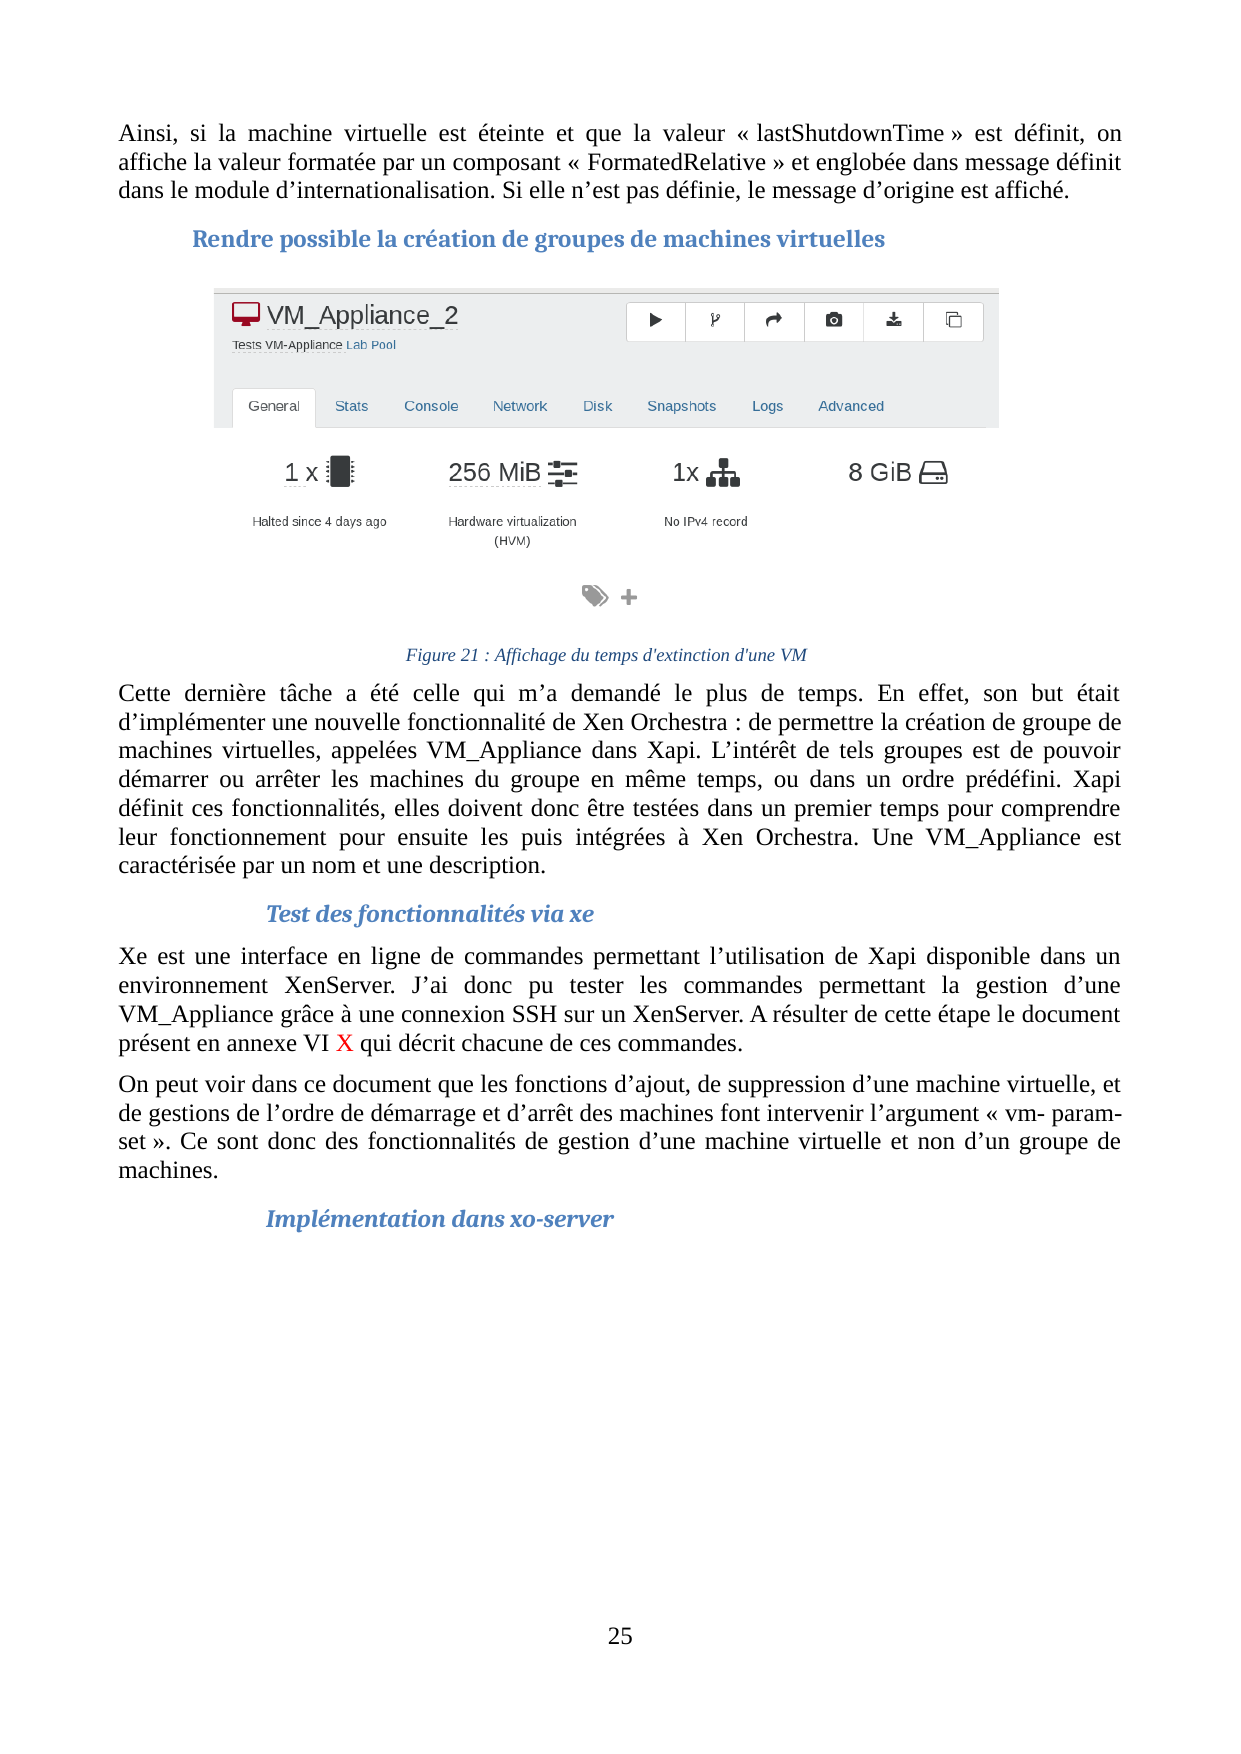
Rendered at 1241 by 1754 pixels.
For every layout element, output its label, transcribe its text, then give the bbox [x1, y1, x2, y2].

picture [213, 288, 999, 635]
subtitle Rendre possible la création de groupes de machines virtuelles [192, 225, 1122, 254]
